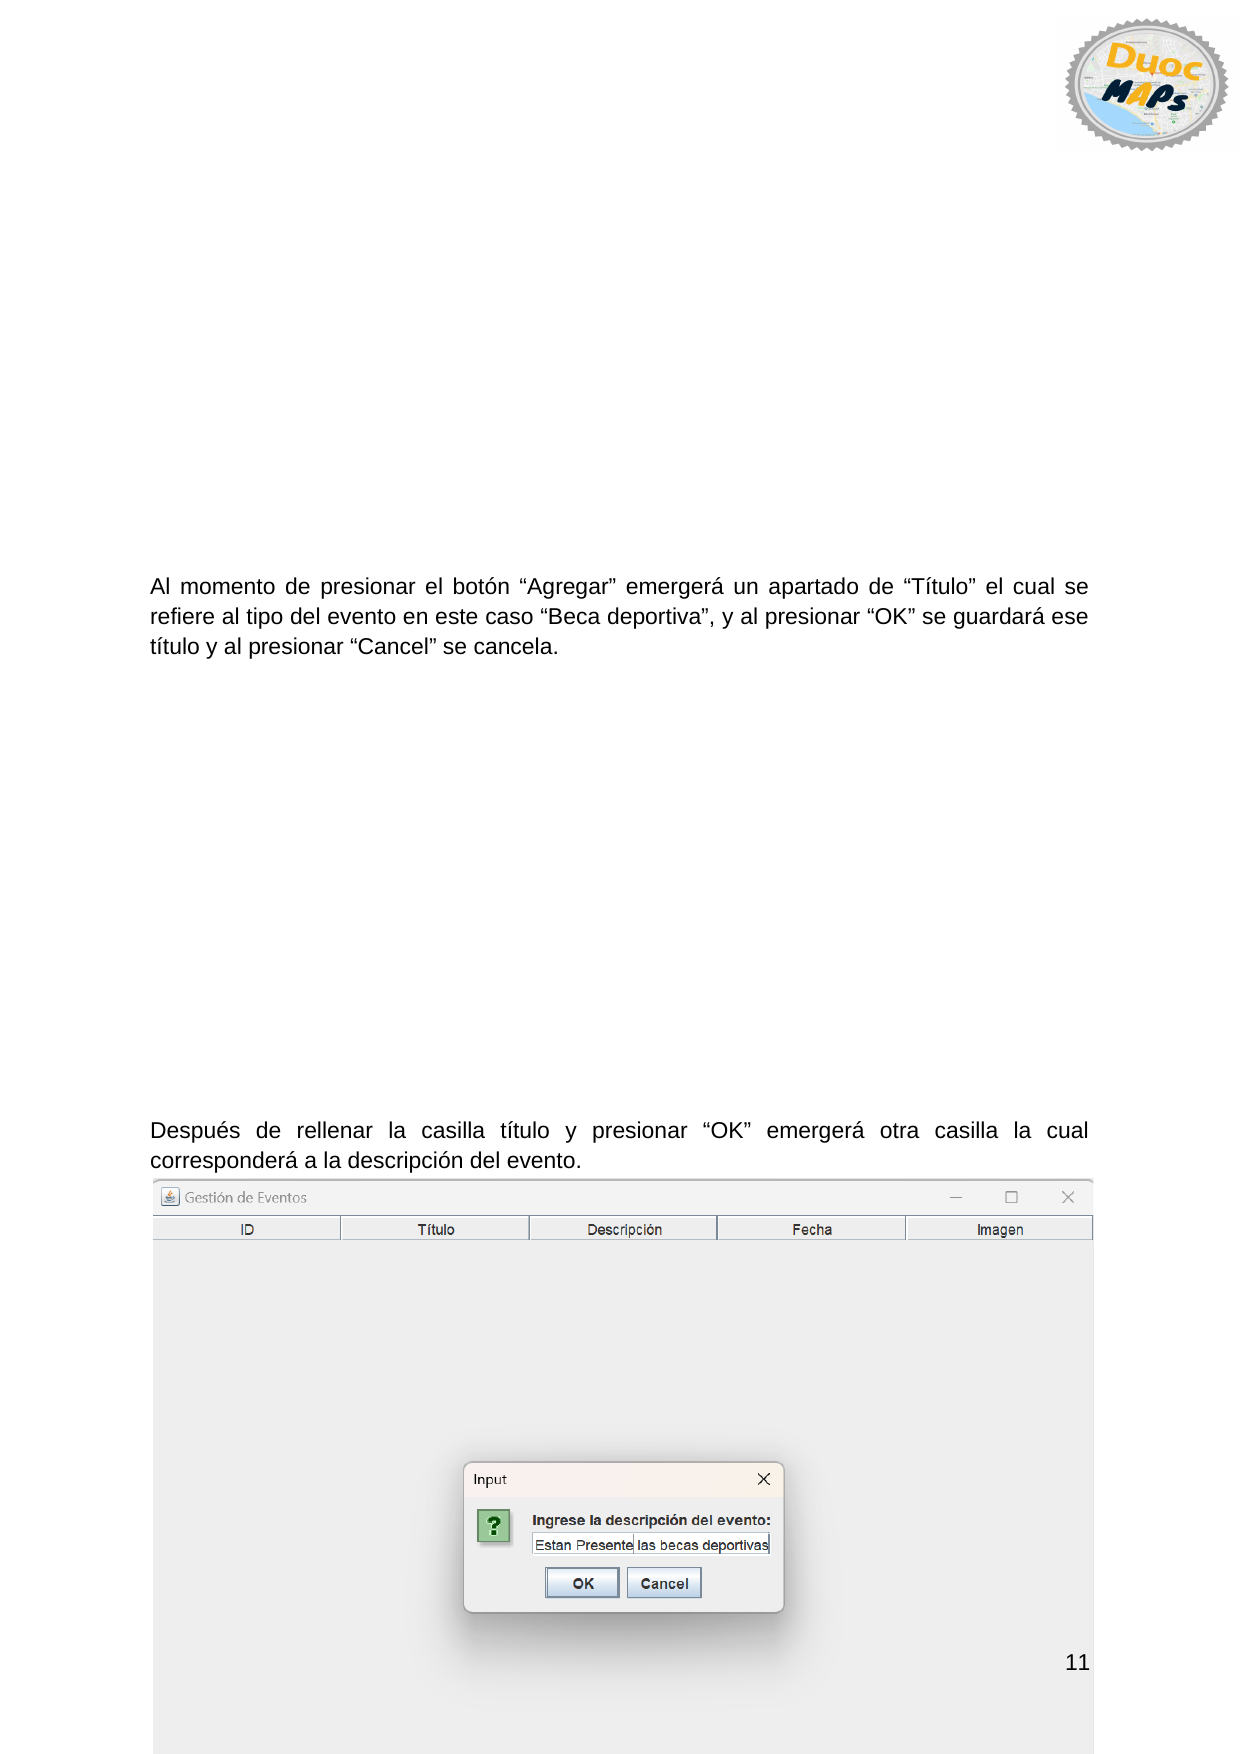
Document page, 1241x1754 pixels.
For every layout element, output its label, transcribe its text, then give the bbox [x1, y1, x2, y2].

picture [153, 1178, 1094, 1754]
picture [1057, 18, 1238, 152]
text Al momento de presionar el botón “Agregar” emergerá un apartado de “Título” el cual se refiere al tipo del evento en este caso “Beca deportiva”, y al presionar “OK” se guardará ese título y al presionar “Cancel” se cancela. [150, 573, 1090, 660]
text Después de rellenar la casilla título y presionar “OK” emergerá otra casilla la cual corresponderá a la descripción del evento. [150, 1117, 1090, 1173]
